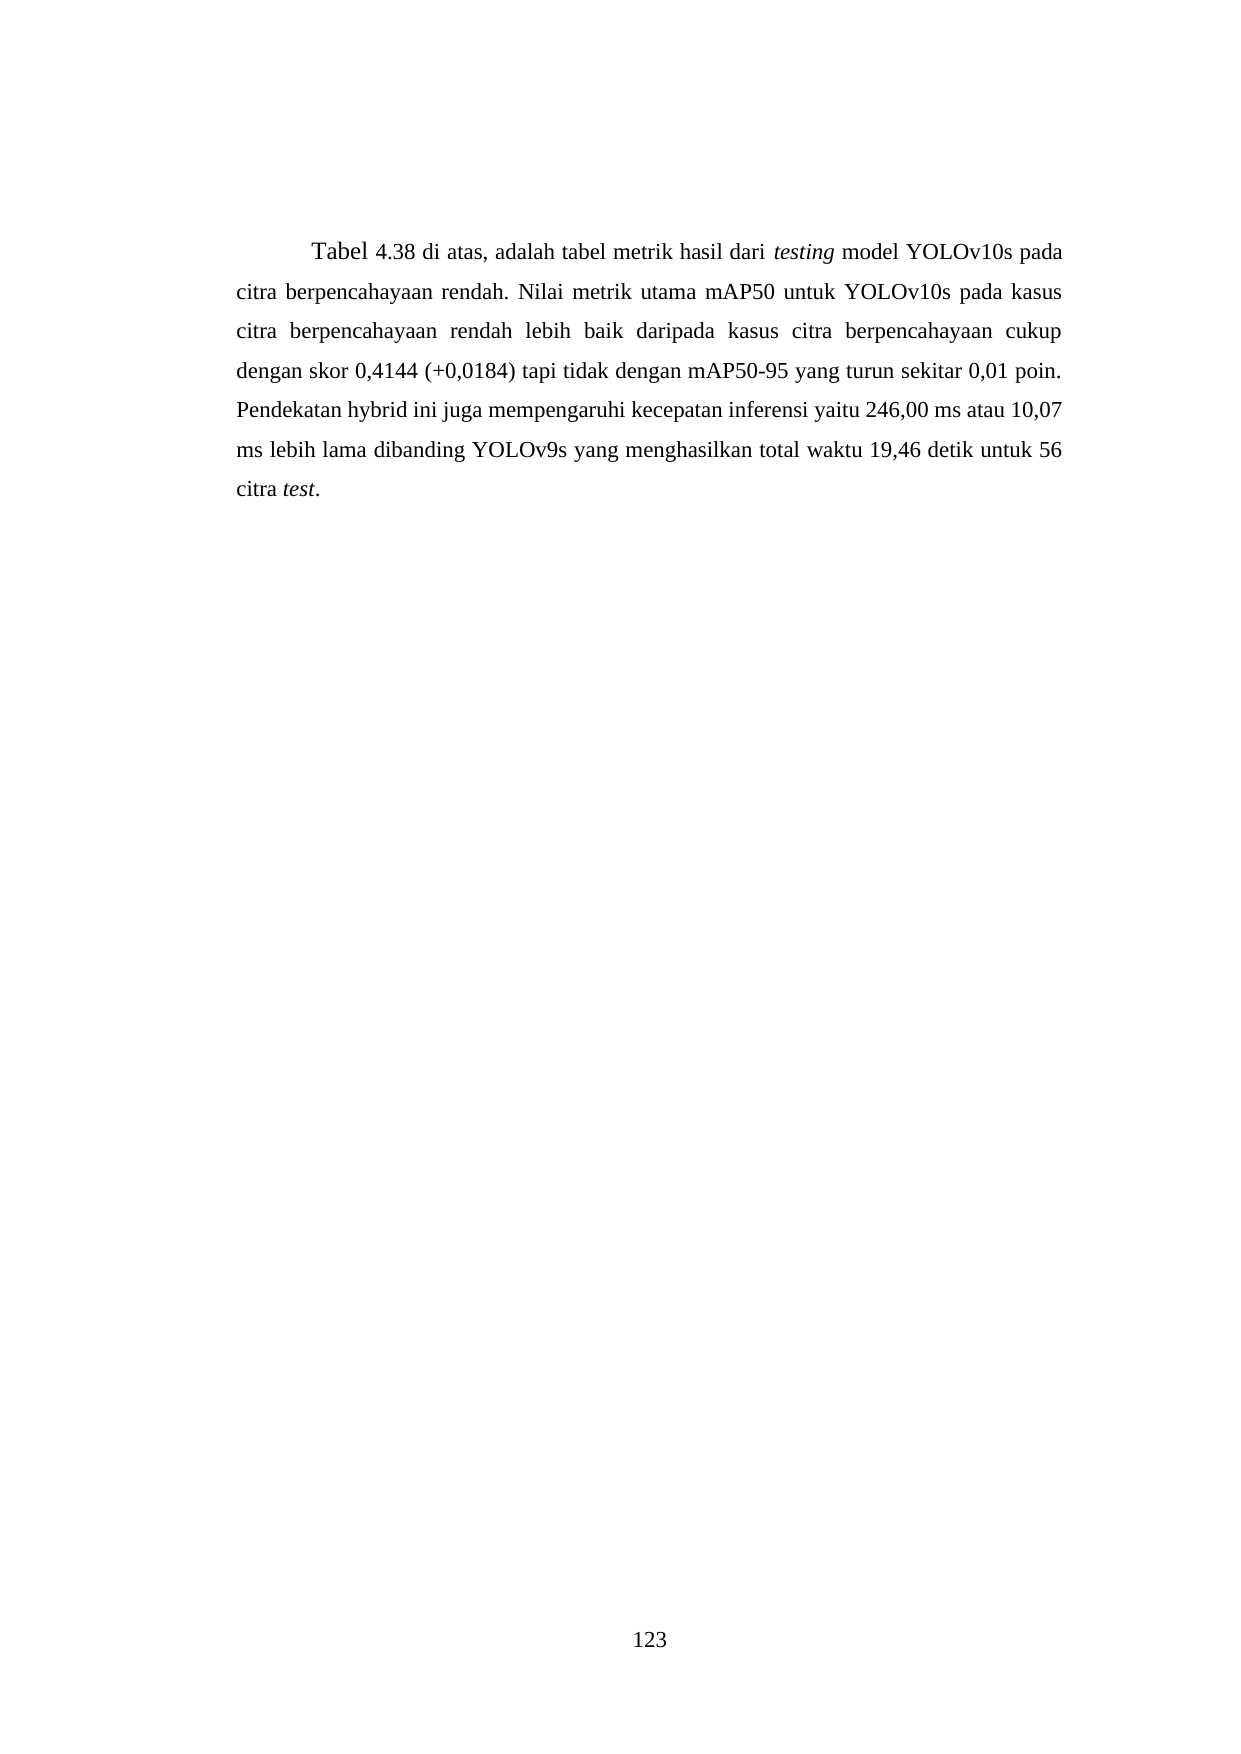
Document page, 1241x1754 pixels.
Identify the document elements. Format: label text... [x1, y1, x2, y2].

text Tabel 4.38 di atas, adalah tabel metrik hasil dari testing model YOLOv10s pada citra berpencahayaan rendah. Nilai metrik utama mAP50 untuk YOLOv10s pada kasus citra berpencahayaan rendah lebih baik daripada kasus citra berpencahayaan cukup dengan skor 0,4144 (+0,0184) tapi tidak dengan mAP50-95 yang turun sekitar 0,01 poin. Pendekatan hybrid ini juga mempengaruhi kecepatan inferensi yaitu 246,00 ms atau 10,07 ms lebih lama dibanding YOLOv9s yang menghasilkan total waktu 19,46 detik untuk 56 citra test. [236, 236, 1063, 502]
